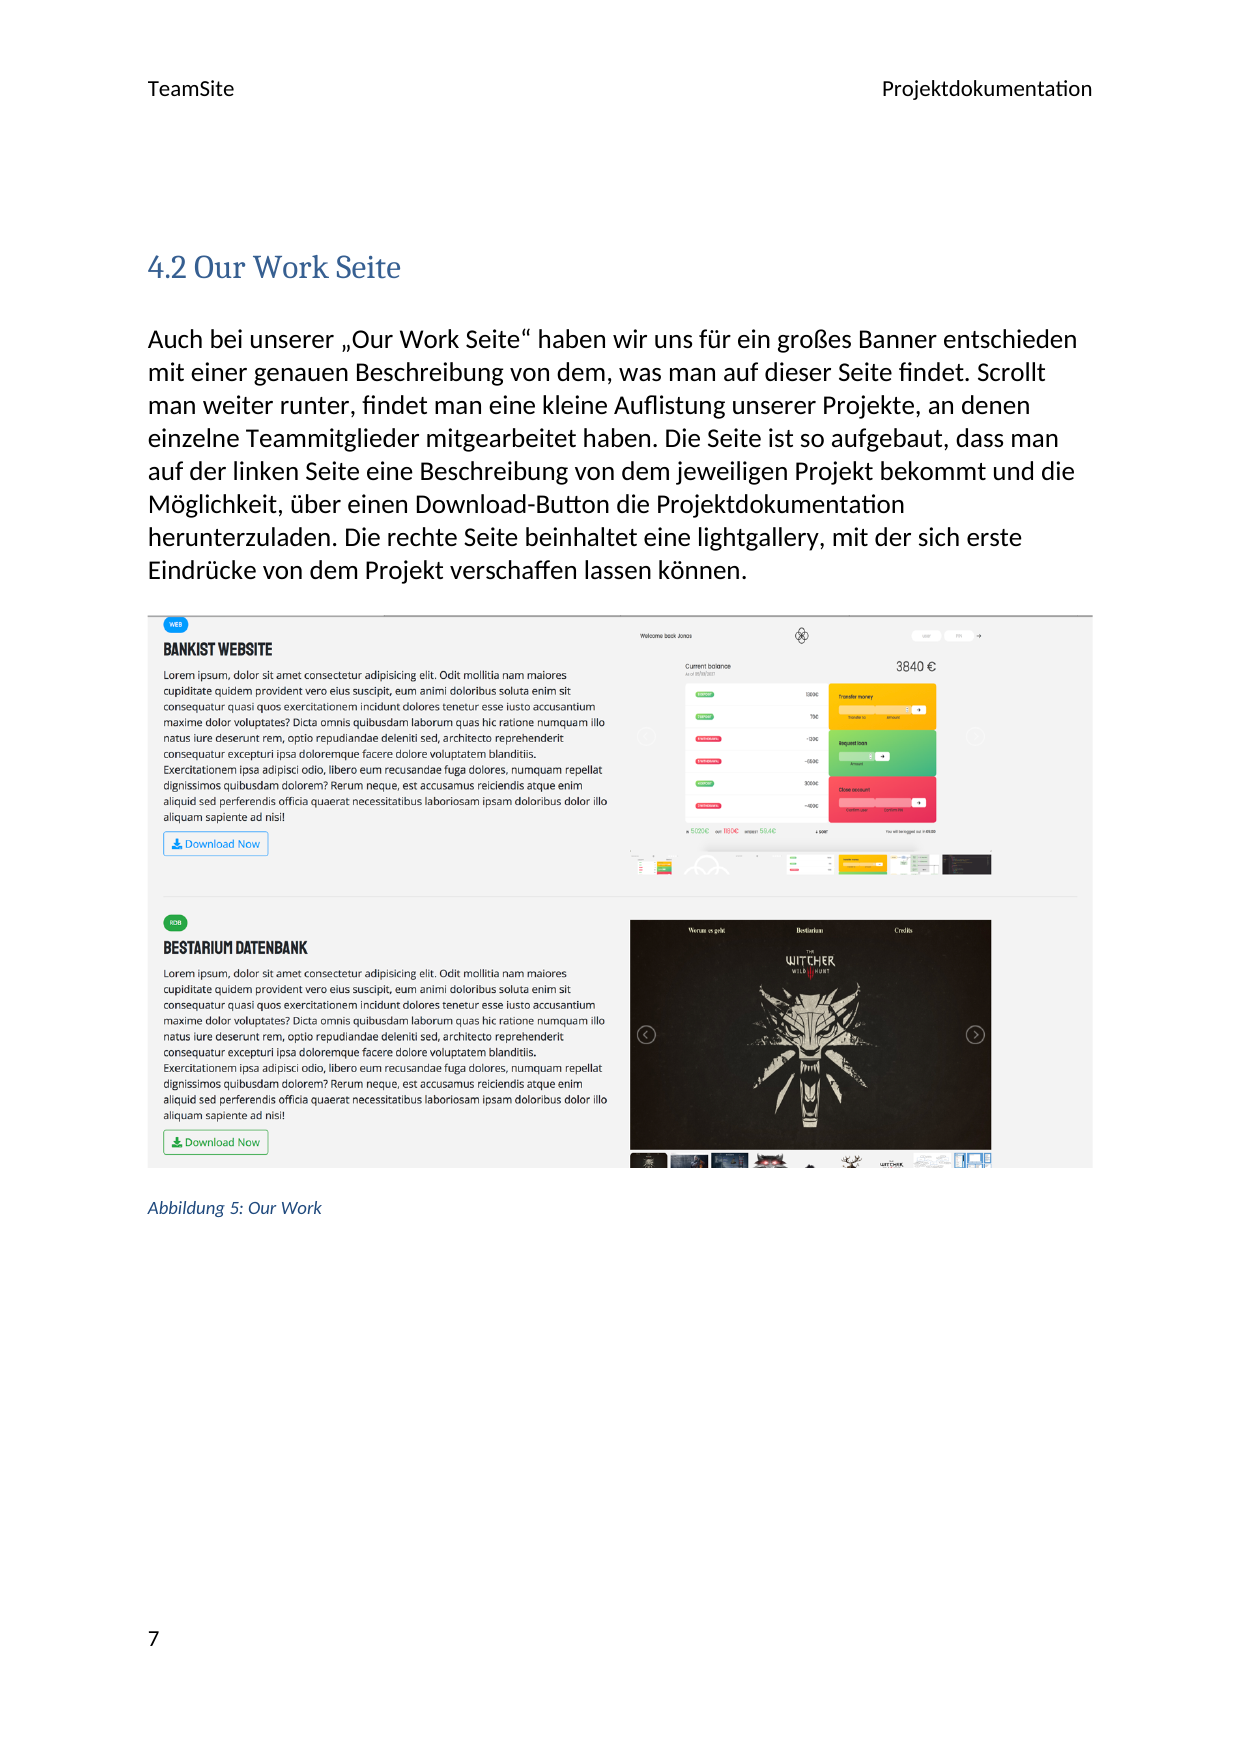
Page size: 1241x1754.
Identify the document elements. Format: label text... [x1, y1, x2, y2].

text Auch bei unserer „Our Work Seite“ haben wir uns für ein großes Banner entschieden mit einer genauen Beschreibung von dem, was man auf dieser Seite findet. Scrollt man weiter runter, findet man eine kleine Auflistung unserer Projekte, an denen einzelne Teammitglieder mitgearbeitet haben. Die Seite ist so aufgebaut, dass man auf der linken Seite eine Beschreibung von dem jeweiligen Projekt bekommt und die Möglichkeit, über einen Download-Button die Projektdokumentation herunterzuladen. Die rechte Seite beinhaltet eine lightgallery, mit der sich erste Eindrücke von dem Projekt verschaffen lassen können. [148, 322, 1092, 586]
picture [147, 615, 1093, 1168]
text Abbildung 5: Our Work [148, 1196, 1092, 1219]
subtitle 4.2 Our Work Seite [148, 249, 1092, 287]
